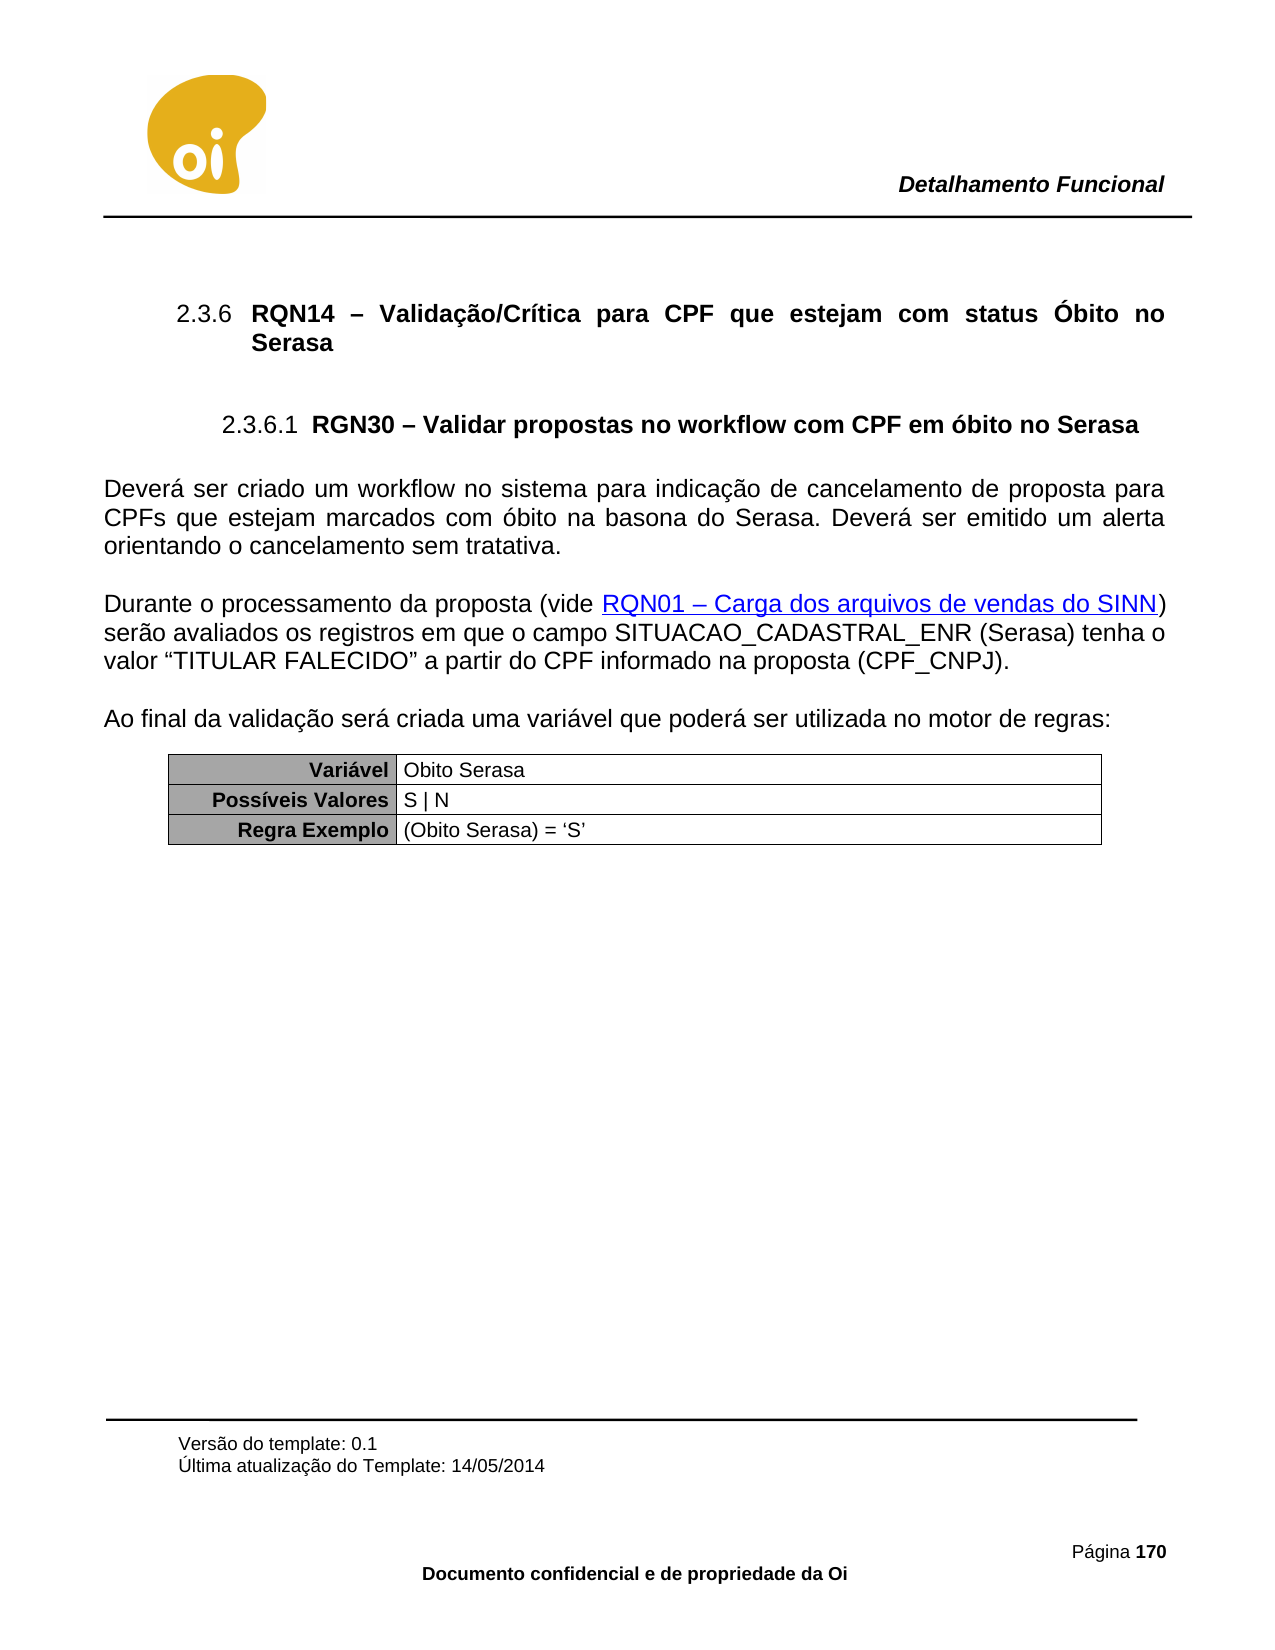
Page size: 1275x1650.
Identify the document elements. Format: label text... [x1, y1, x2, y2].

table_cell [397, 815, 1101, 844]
subtitle RGN30 – Validar propostas no workflow com CPF em óbito no Serasa [222, 410, 1167, 439]
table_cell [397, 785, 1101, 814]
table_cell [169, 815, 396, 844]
picture [147, 75, 267, 194]
text Deverá ser criado um workflow no sistema para indicação de cancelamento de proposta para CPFs que estejam marcados com óbito na basona do Serasa. Deverá ser emitido um alerta orientando o cancelamento sem tratativa. [103, 474, 1167, 560]
text Durante o processamento da proposta (vide RQN01 – Carga dos arquivos de vendas do SINN) serão avaliados os registros em que o campo SITUACAO_CADASTRAL_ENR (Serasa) tenha o valor “TITULAR FALECIDO” a partir do CPF informado na proposta (CPF_CNPJ). [103, 589, 1167, 675]
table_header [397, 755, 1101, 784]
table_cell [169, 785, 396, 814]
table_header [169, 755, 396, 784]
subtitle RQN14 – Validação/Crítica para CPF que estejam com status Óbito no Serasa [176, 299, 1167, 356]
text Ao final da validação será criada uma variável que poderá ser utilizada no motor de regras: [103, 704, 1167, 733]
